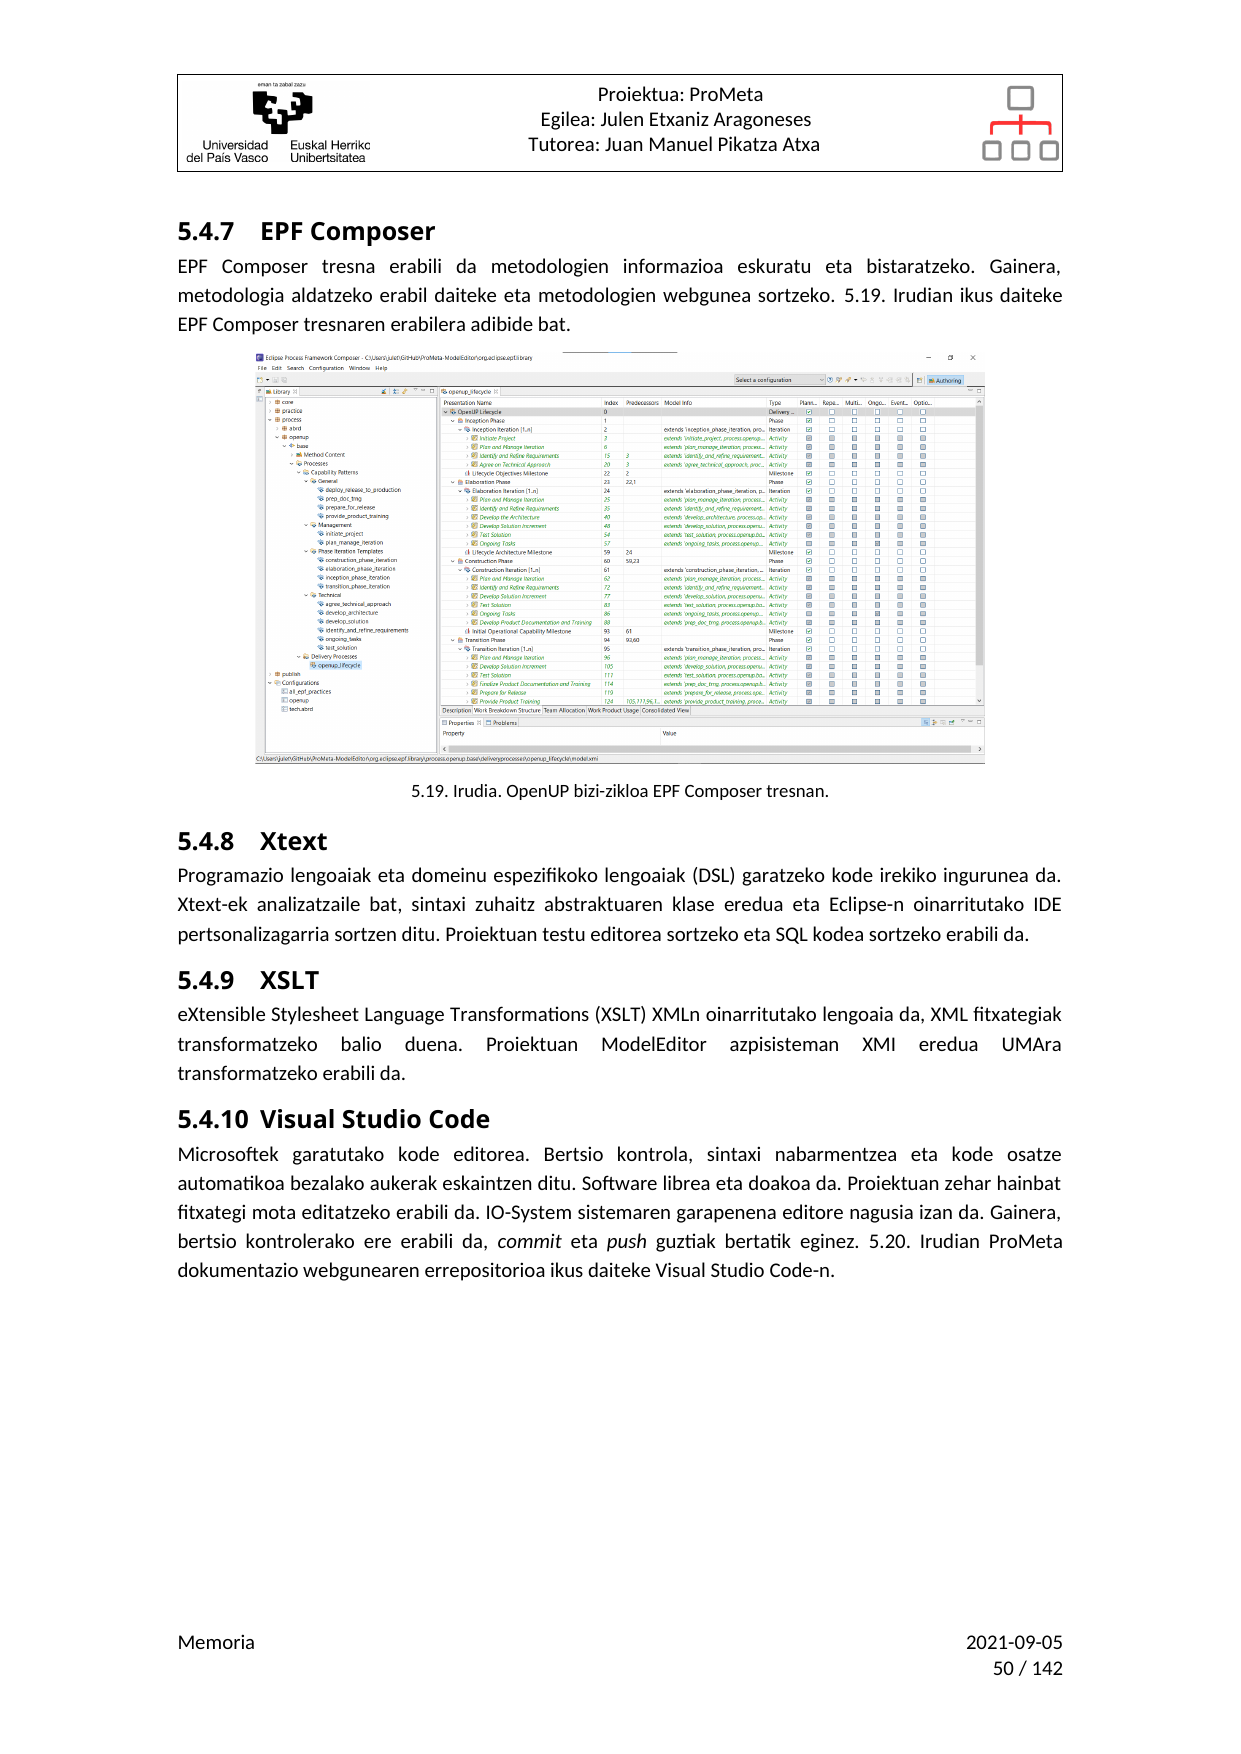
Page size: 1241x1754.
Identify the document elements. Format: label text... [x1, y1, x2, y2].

subtitle Visual Studio Code [177, 1102, 1063, 1136]
picture [255, 352, 985, 764]
subtitle XSLT [177, 962, 1063, 996]
picture [978, 80, 1060, 162]
text eXtensible Stylesheet Language Transformations (XSLT) XMLn oinarritutako lengoaia da, XML fitxategiak transformatzeko balio duena. Proiektuan ModelEditor azpisisteman XMI eredua UMAra transformatzeko erabili da. [177, 1002, 1063, 1085]
picture [182, 81, 370, 162]
text Programazio lengoaiak eta domeinu espezifikoko lengoaiak (DSL) garatzeko kode irekiko ingurunea da. Xtext-ek analizatzaile bat, sintaxi zuhaitz abstraktuaren klase eredua eta Eclipse-n oinarritutako IDE pertsonalizagarria sortzen ditu. Proiektuan testu editorea sortzeko eta SQL kodea sortzeko erabili da. [177, 862, 1063, 946]
subtitle Xtext [177, 823, 1063, 857]
subtitle EPF Composer [177, 214, 1063, 248]
